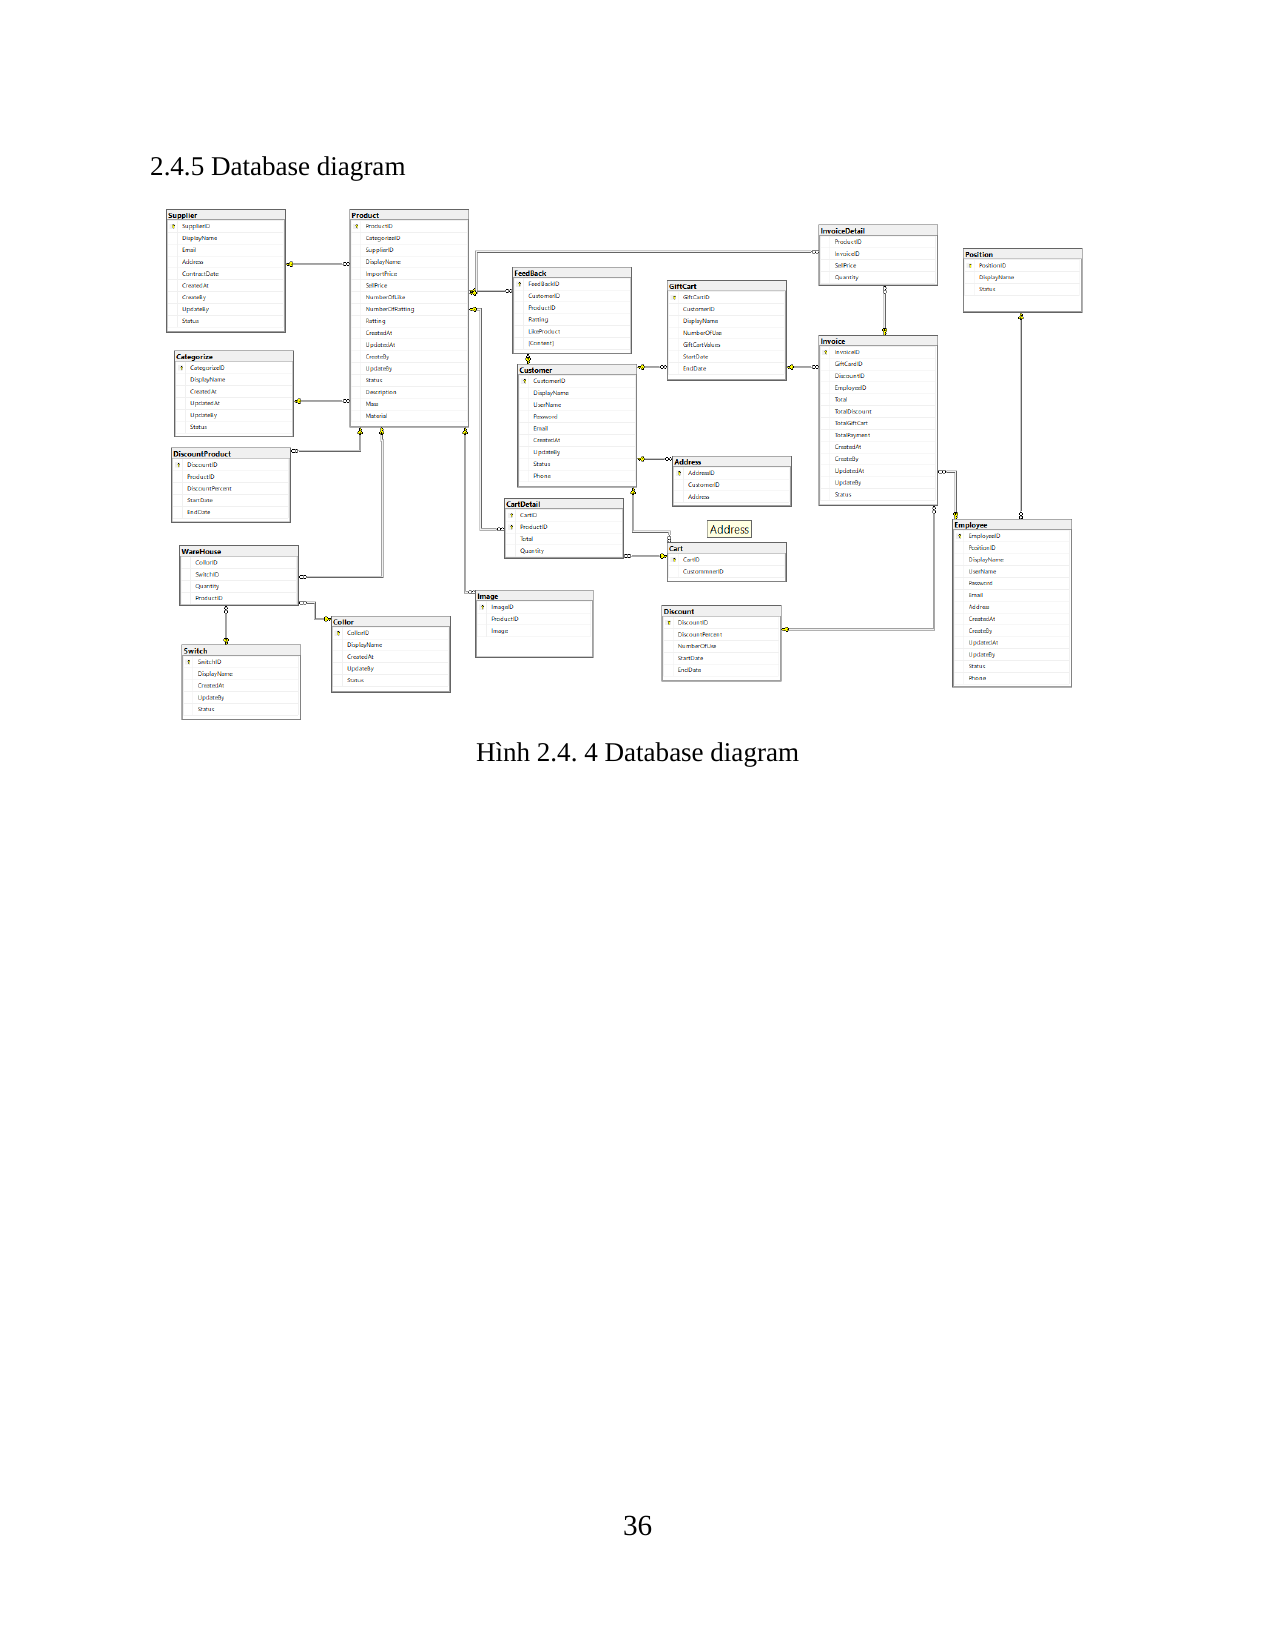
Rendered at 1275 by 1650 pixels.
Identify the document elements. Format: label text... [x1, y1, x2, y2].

text Hình 2.4. 4 Database diagram [150, 736, 1125, 767]
picture [150, 196, 1097, 722]
subtitle 2.4.5 Database diagram [150, 150, 1125, 181]
